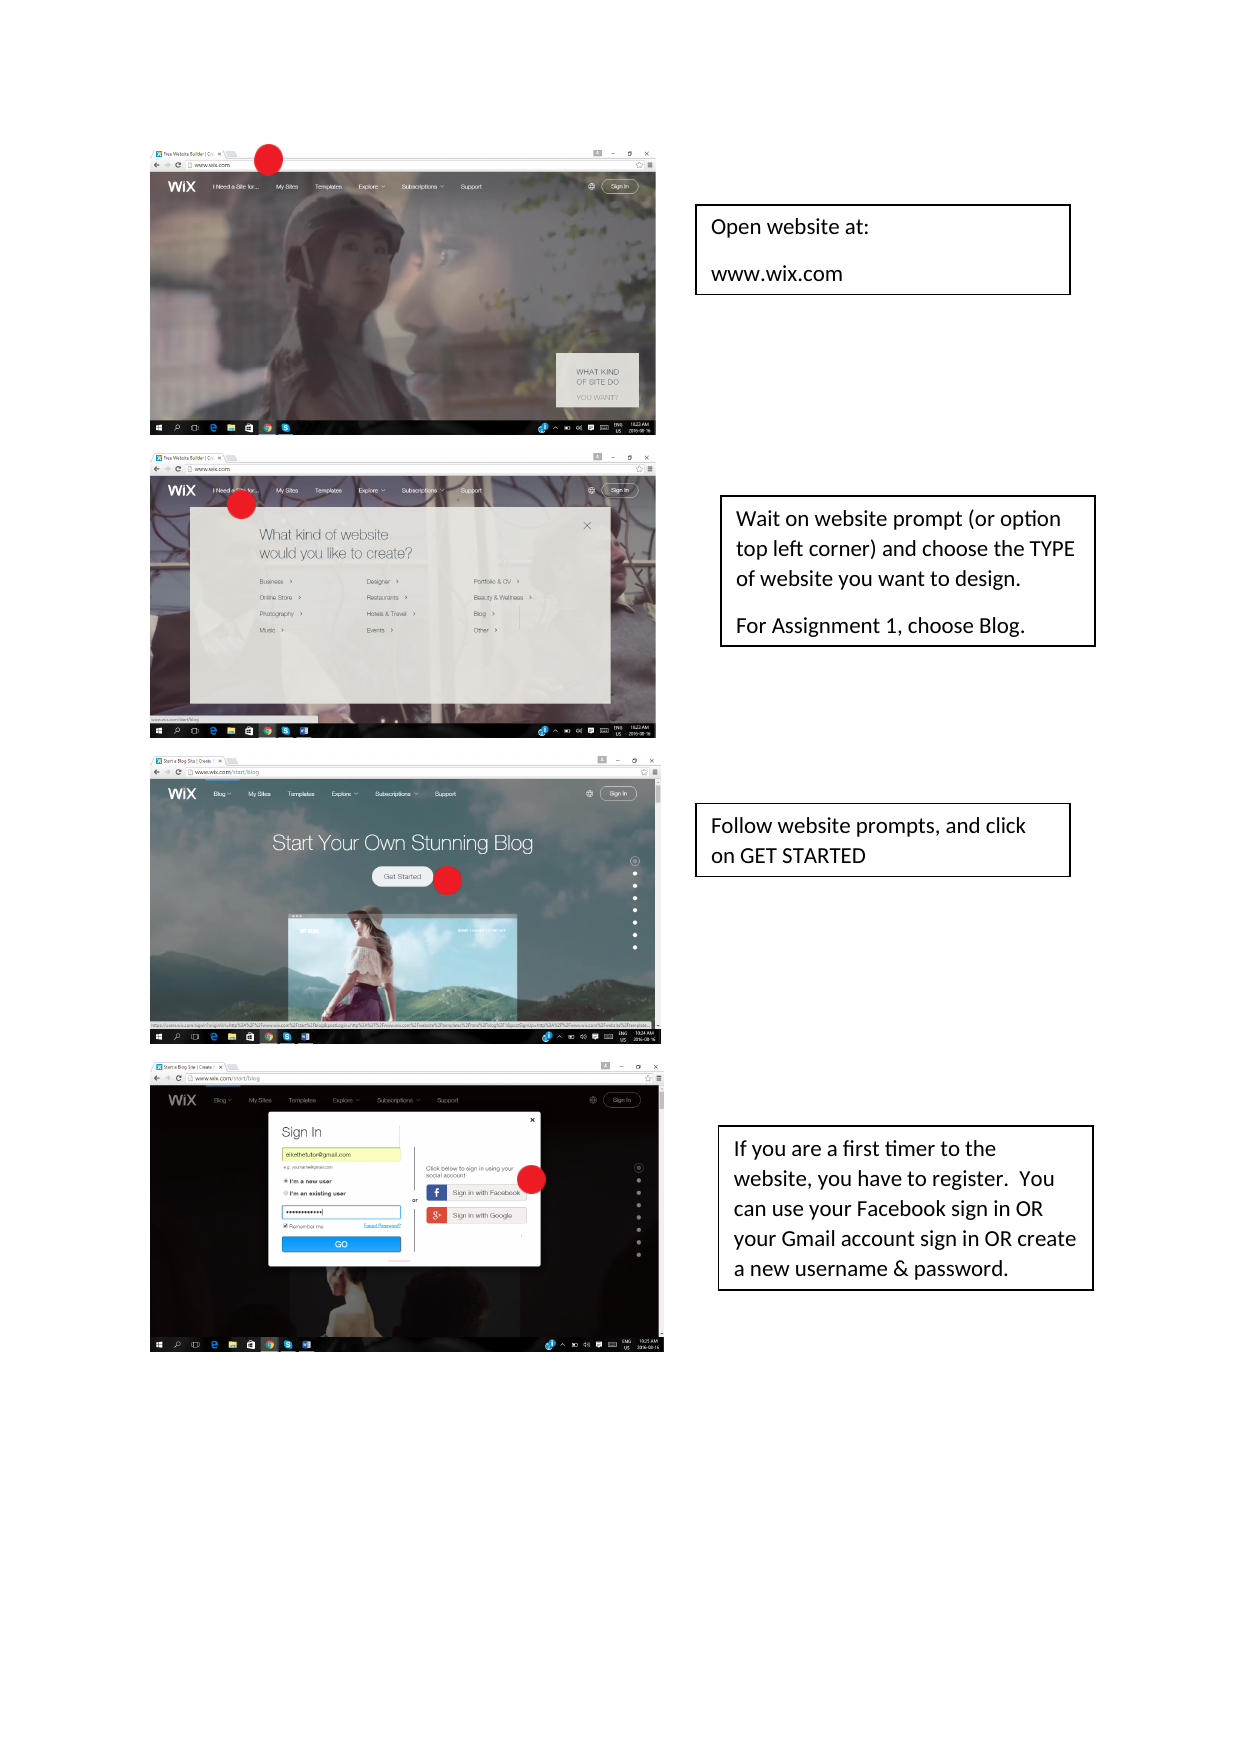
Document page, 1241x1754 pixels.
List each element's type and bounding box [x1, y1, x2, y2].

picture [150, 1062, 664, 1352]
picture [150, 144, 656, 435]
picture [150, 756, 661, 1044]
picture [150, 453, 656, 738]
